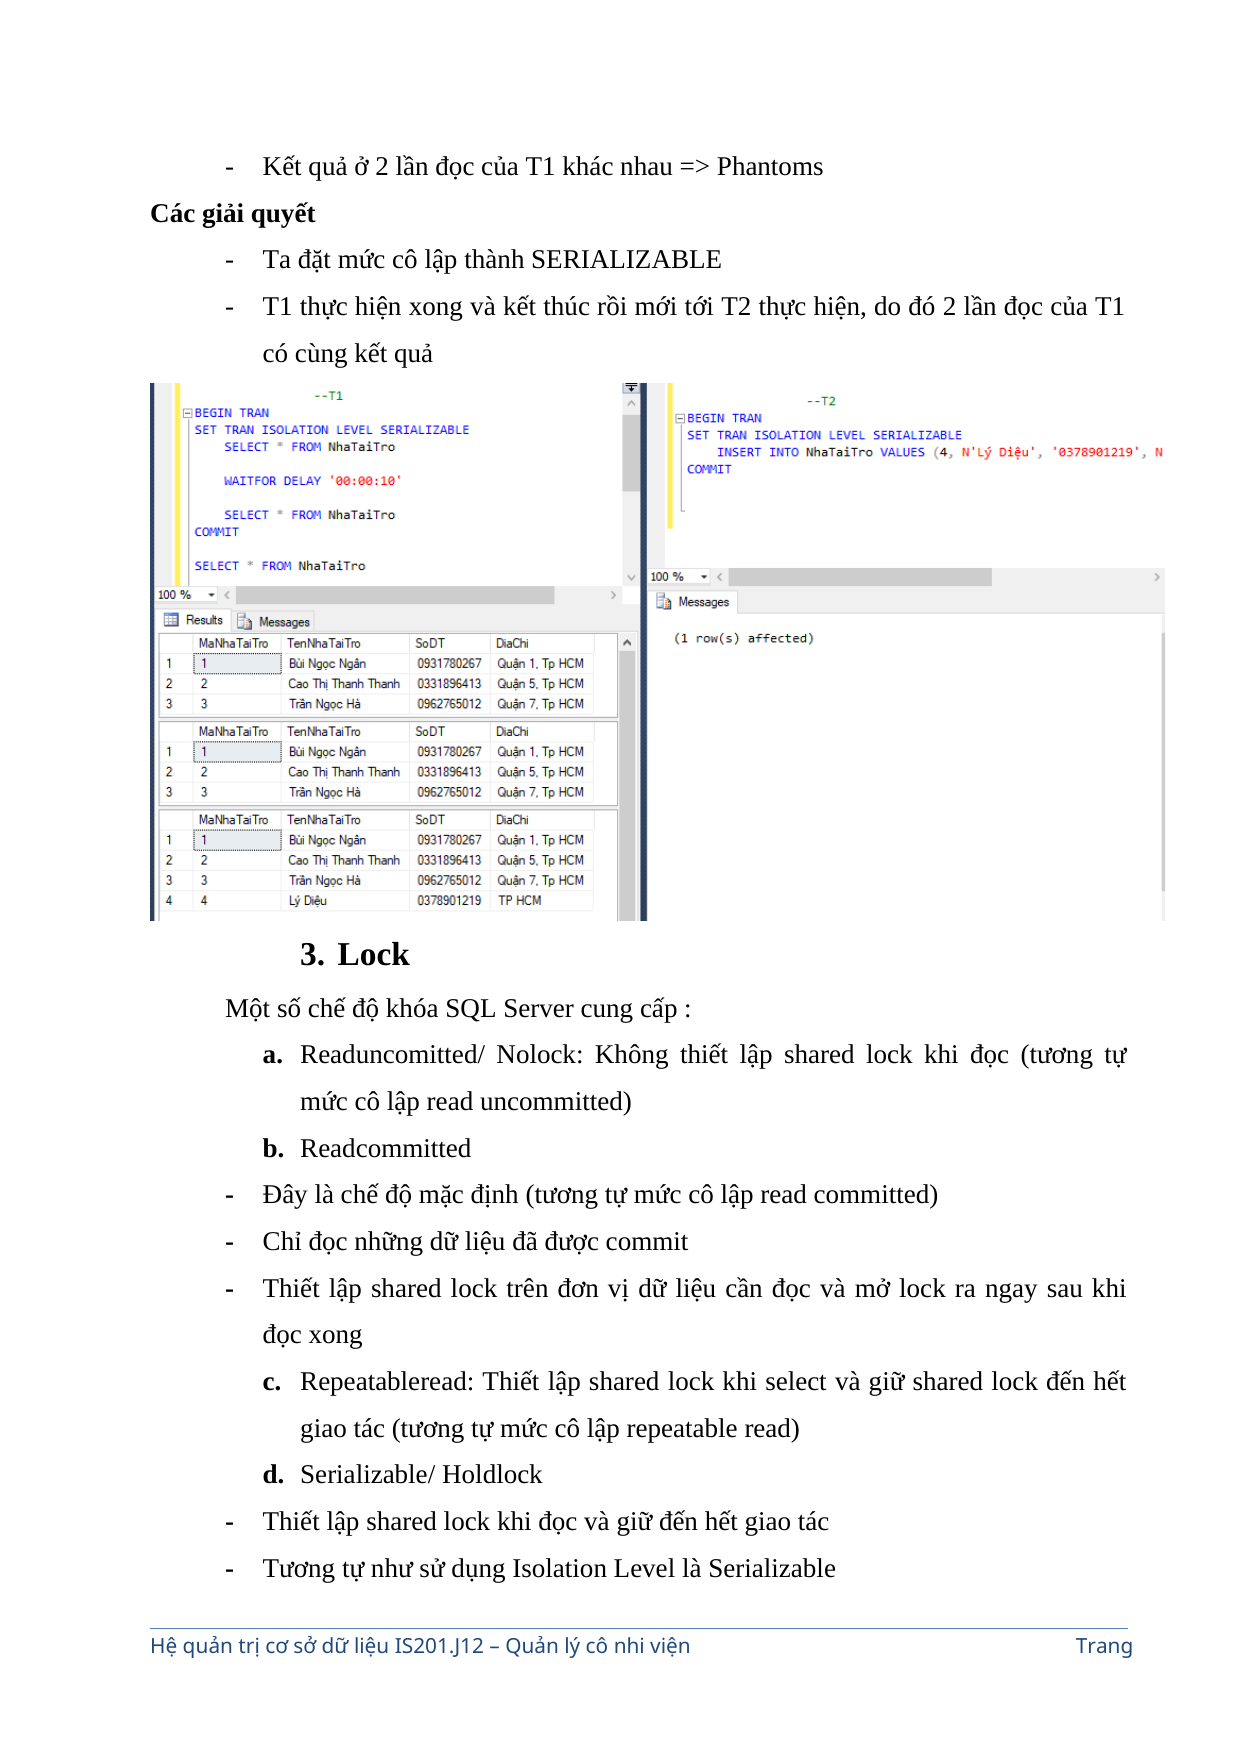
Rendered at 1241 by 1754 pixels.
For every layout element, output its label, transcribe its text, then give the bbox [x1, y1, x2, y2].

list Repeatableread: Thiết lập shared lock khi select và giữ shared lock đến hết giao tác (tương tự mức cô lập repeatable read) [262, 1365, 1128, 1443]
list Đây là chế độ mặc định (tương tự mức cô lập read committed) [225, 1178, 1128, 1210]
list Ta đặt mức cô lập thành SERIALIZABLE [225, 243, 1128, 274]
picture [150, 383, 1166, 921]
list Kết quả ở 2 lần đọc của T1 khác nhau => Phantoms [225, 150, 1128, 181]
text Các giải quyết [150, 197, 1128, 228]
text Một số chế độ khóa SQL Server cung cấp : [150, 992, 1128, 1023]
list Serializable/ Holdlock [262, 1458, 1128, 1490]
list Thiết lập shared lock khi đọc và giữ đến hết giao tác [225, 1505, 1128, 1536]
list T1 thực hiện xong và kết thúc rồi mới tới T2 thực hiện, do đó 2 lần đọc của T1 có cùng kết quả [225, 290, 1128, 368]
list Lock [300, 934, 1128, 973]
list Tương tự như sử dụng Isolation Level là Serializable [225, 1552, 1128, 1583]
list Readuncomitted/ Nolock: Không thiết lập shared lock khi đọc (tương tự mức cô lập read uncommitted) [262, 1038, 1128, 1116]
list Readcommitted [262, 1132, 1128, 1163]
list Chỉ đọc những dữ liệu đã được commit [225, 1225, 1128, 1256]
list Thiết lập shared lock trên đơn vị dữ liệu cần đọc và mở lock ra ngay sau khi đọc xong [225, 1272, 1128, 1350]
